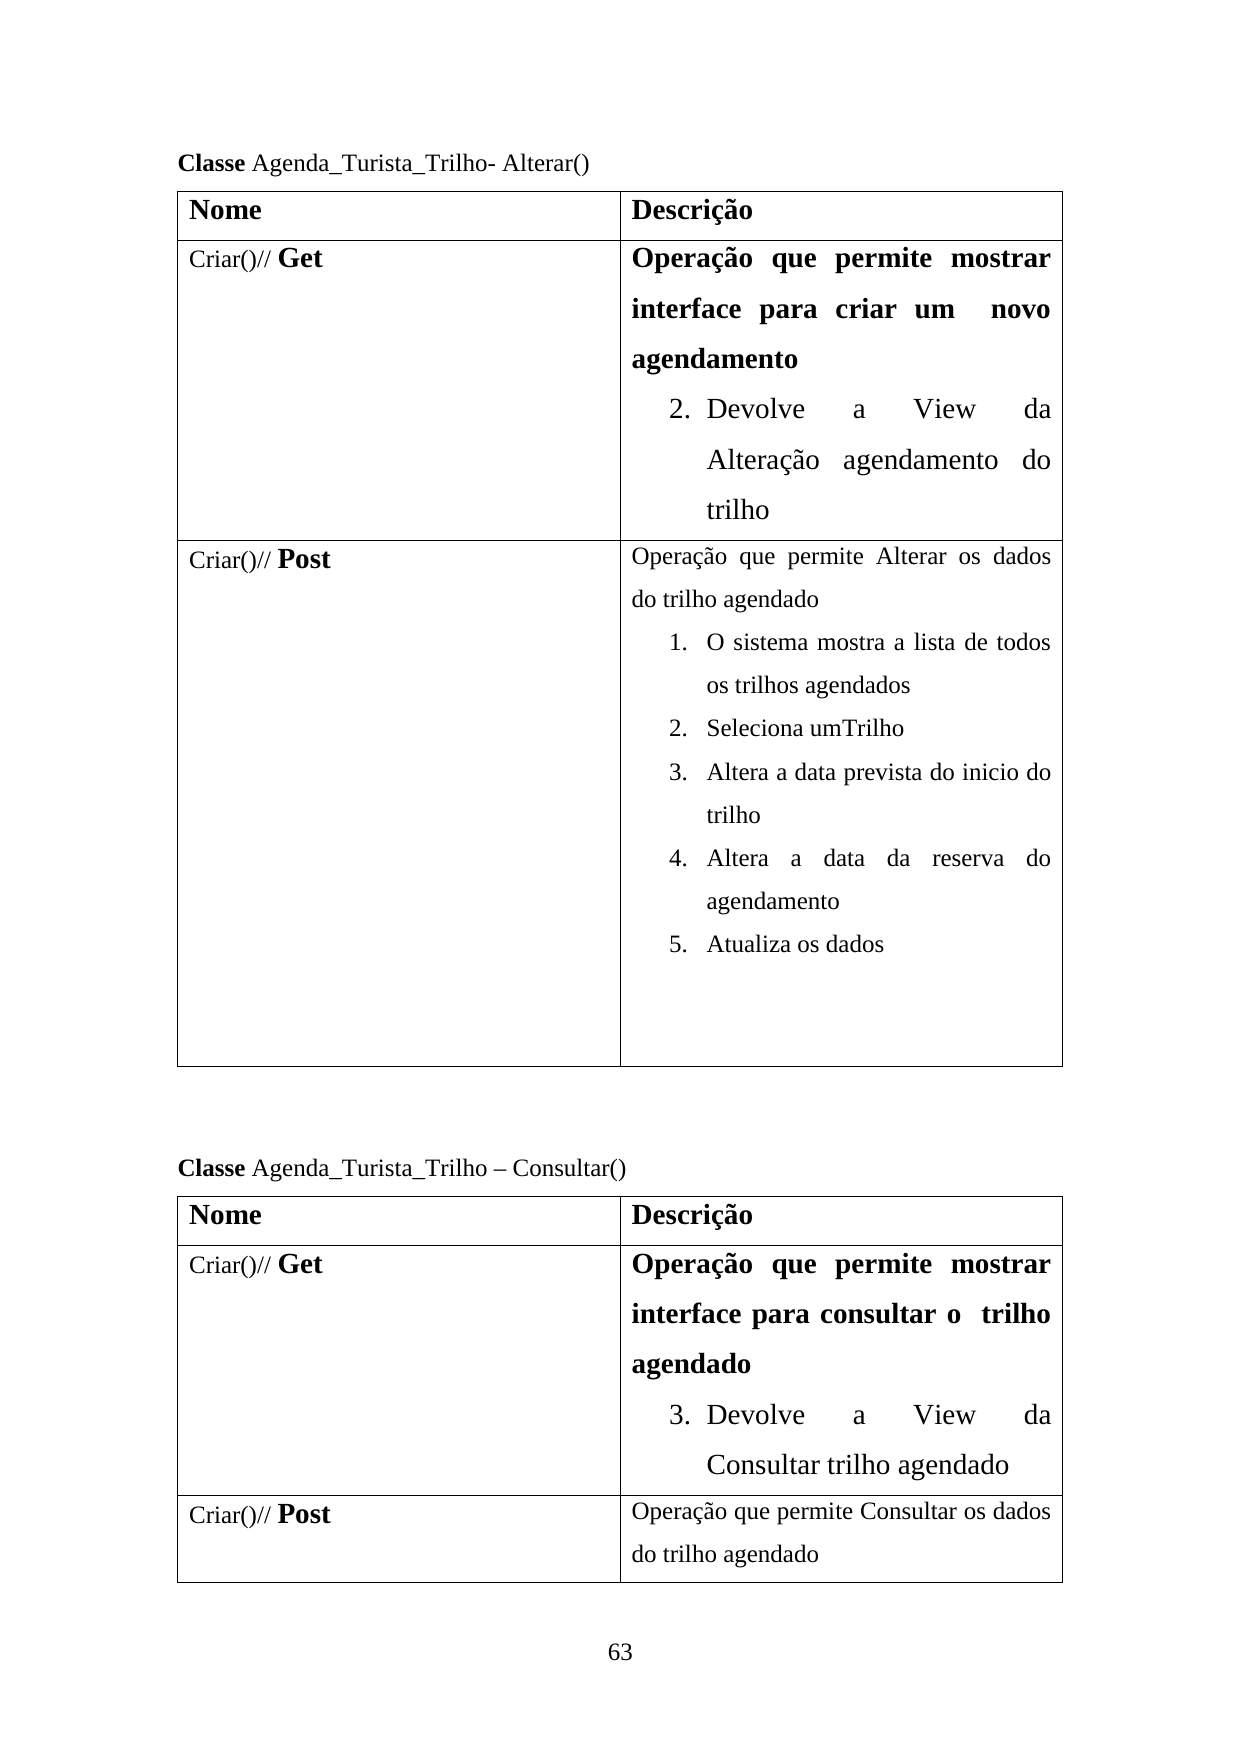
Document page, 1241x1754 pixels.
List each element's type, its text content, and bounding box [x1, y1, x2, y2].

table_header Descrição [621, 192, 1062, 239]
table_header Nome [178, 192, 620, 239]
table_header Nome [178, 1197, 620, 1245]
table_cell Criar()// Get [178, 1246, 620, 1495]
table_cell Criar()// Post [178, 1496, 620, 1582]
table_cell Criar()// Get [178, 241, 620, 540]
table_cell Operação que permite mostrar interface para criar um novo agendamento Devolve a View da Alteração agendamento do trilho [621, 241, 1062, 540]
table_cell Operação que permite Alterar os dados do trilho agendado O sistema mostra a lista de todos os trilhos agendados Seleciona umTrilho Altera a data prevista do inicio do trilho Altera a data da reserva do agendamento Atualiza os dados [621, 541, 1062, 1066]
text Classe Agenda_Turista_Trilho – Consultar() [177, 1153, 1063, 1182]
table_header Descrição [621, 1197, 1062, 1245]
table_cell Criar()// Post [178, 541, 620, 1066]
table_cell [621, 1496, 1062, 1582]
table_cell Operação que permite mostrar interface para consultar o trilho agendado Devolve a View da Consultar trilho agendado [621, 1246, 1062, 1495]
text Classe Agenda_Turista_Trilho- Alterar() [177, 148, 1063, 176]
